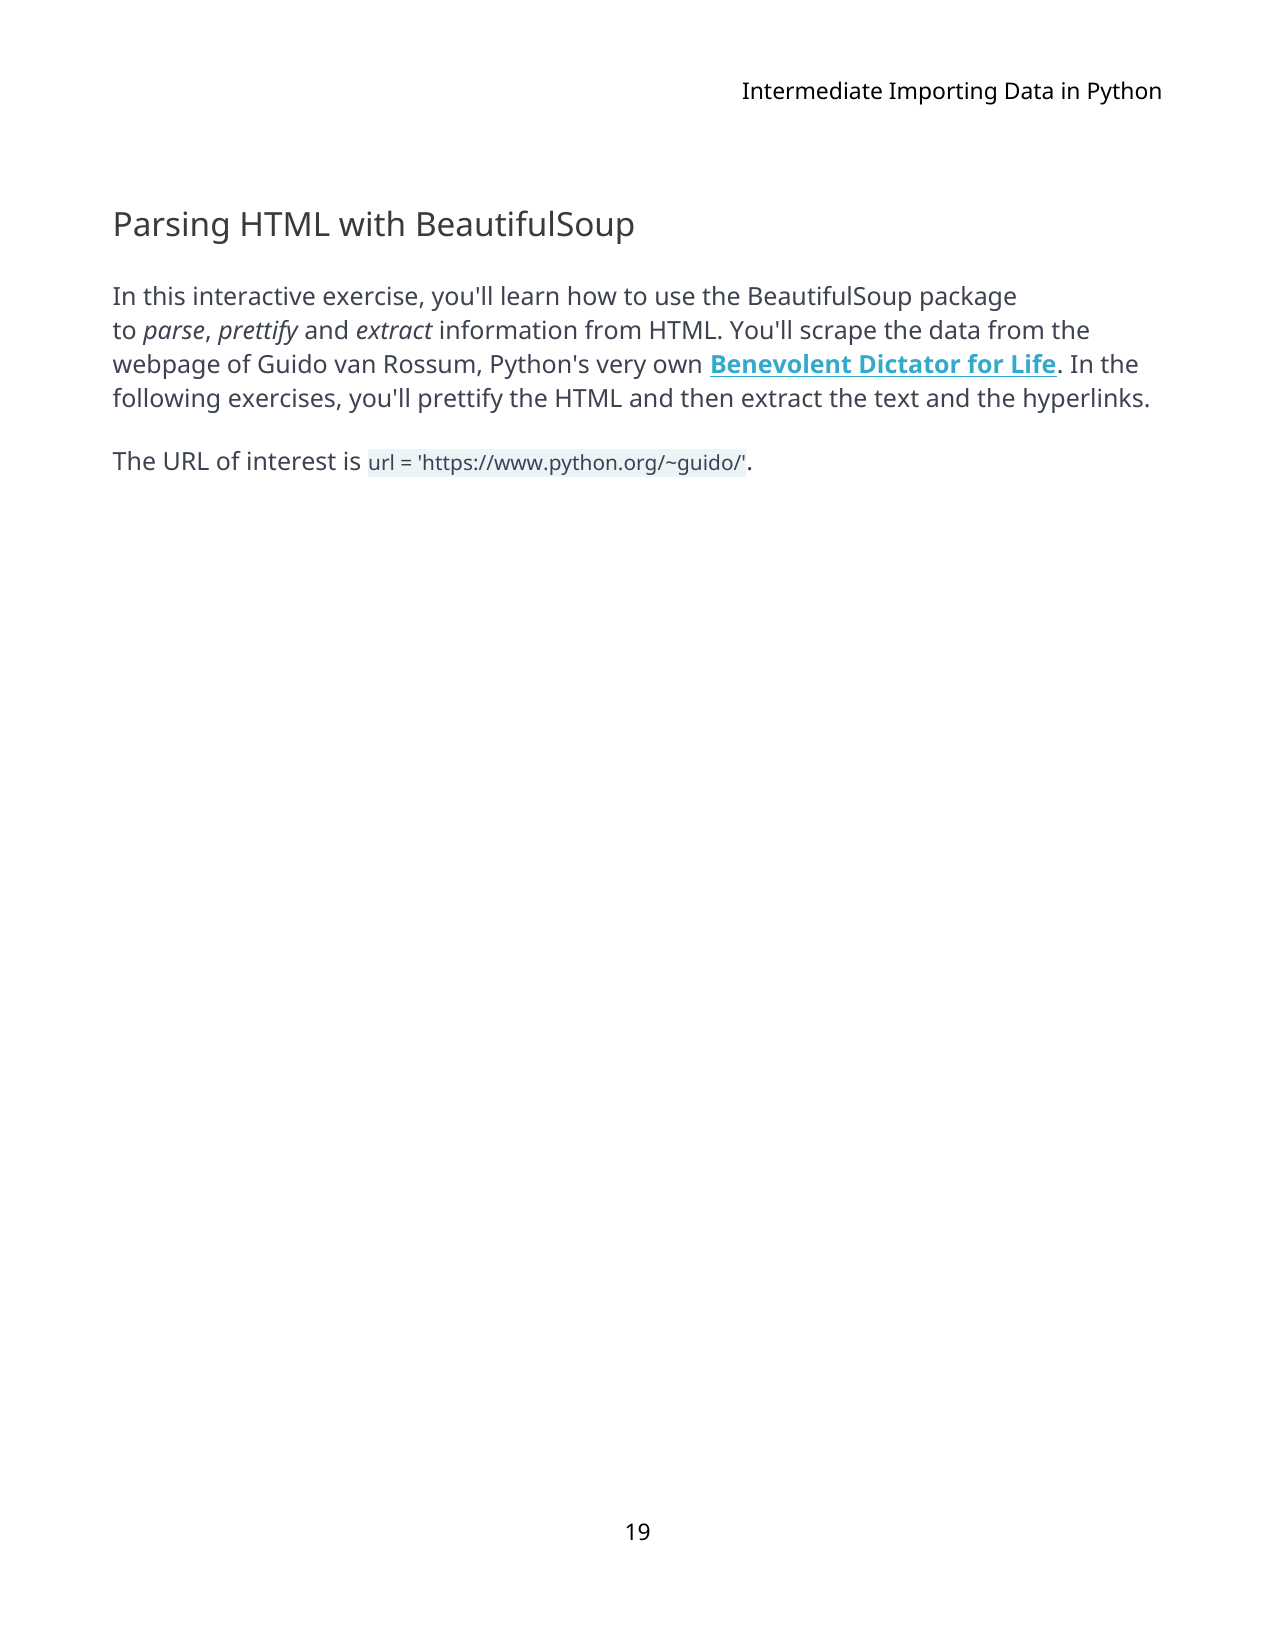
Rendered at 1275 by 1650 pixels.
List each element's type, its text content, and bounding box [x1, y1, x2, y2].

text The URL of interest is url = 'https://www.python.org/~guido/'. [112, 444, 1162, 478]
subtitle Parsing HTML with BeautifulSoup [112, 200, 1162, 246]
text In this interactive exercise, you'll learn how to use the BeautifulSoup package to parse, prettify and extract information from HTML. You'll scrape the data from the webpage of Guido van Rossum, Python's very own Benevolent Dictator for Life. In the following exercises, you'll prettify the HTML and then extract the text and the hyperlinks. [112, 278, 1162, 415]
